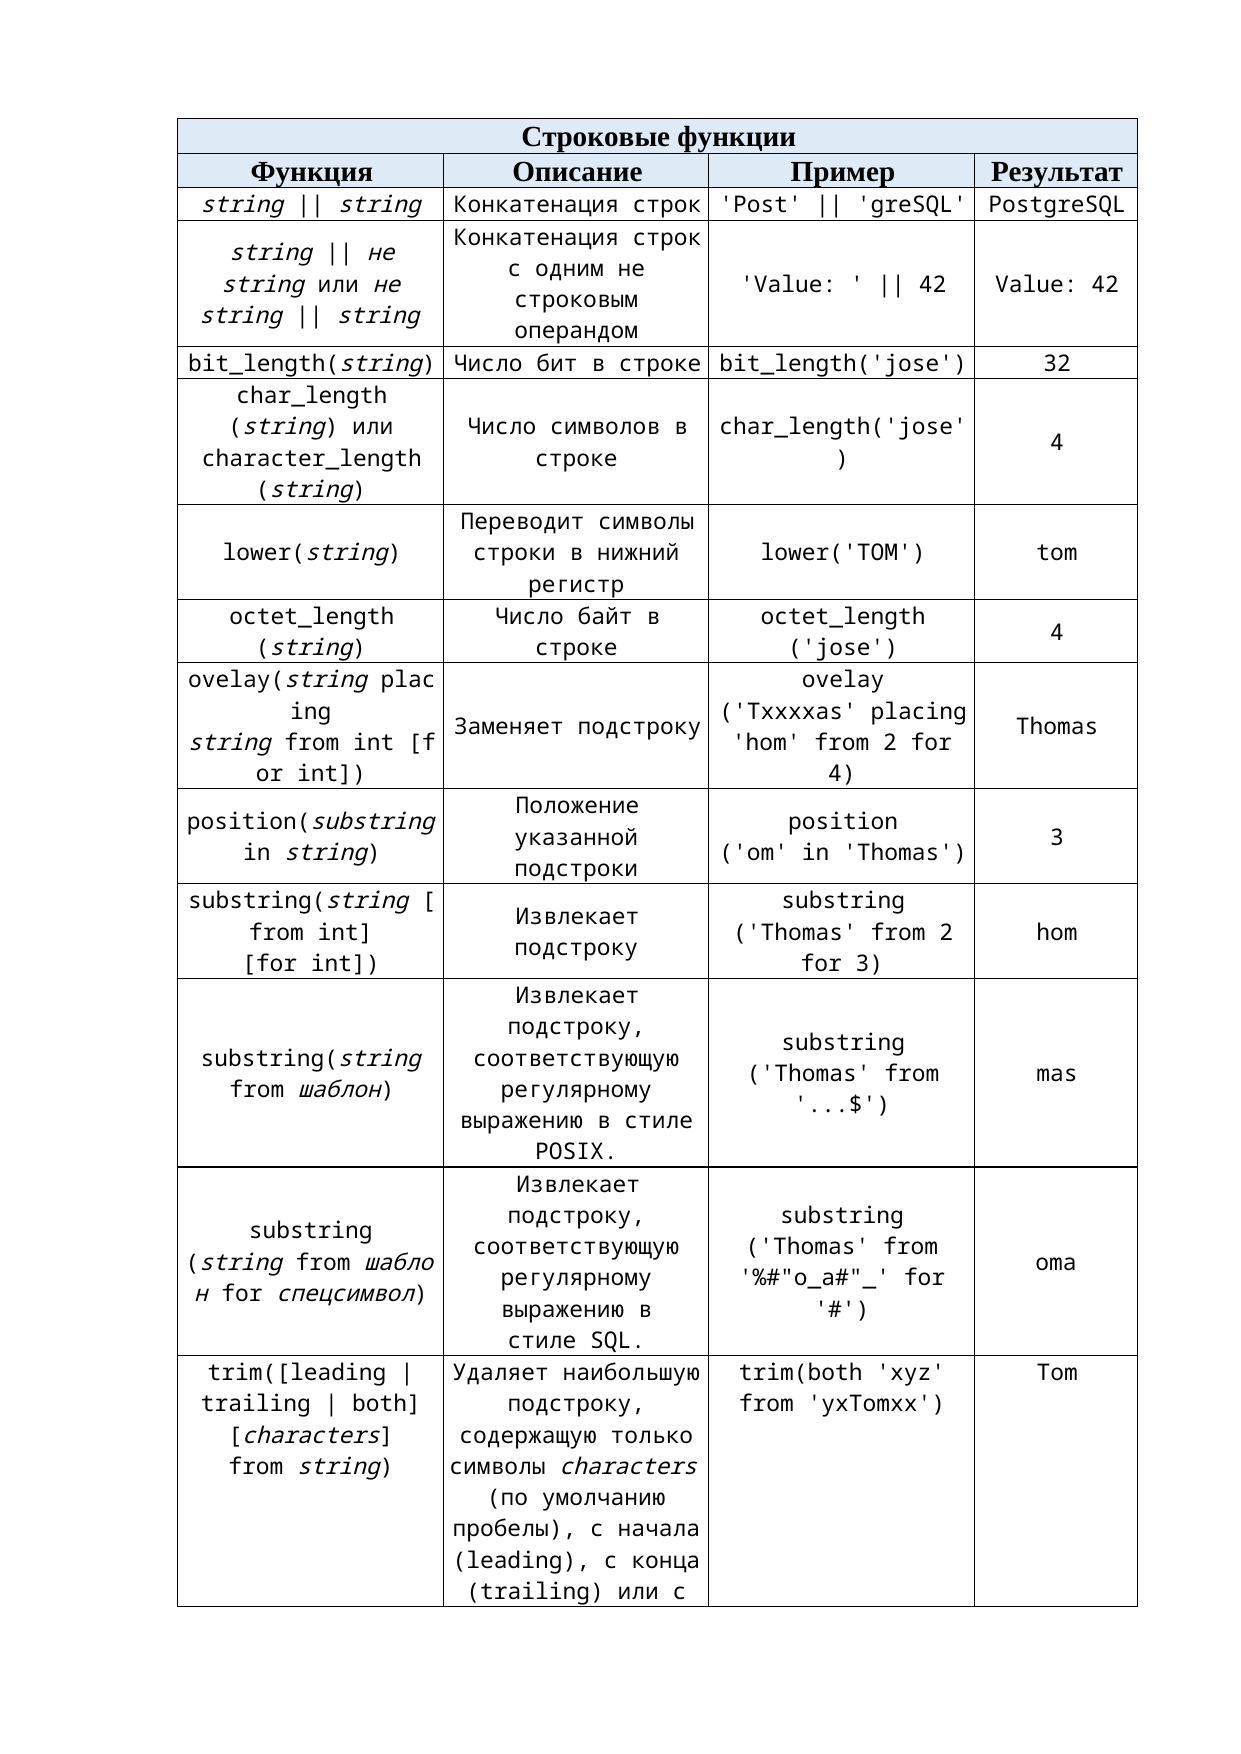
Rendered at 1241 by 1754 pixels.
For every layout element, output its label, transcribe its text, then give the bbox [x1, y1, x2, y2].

table_cell 'Value: ' || 42 [709, 221, 974, 346]
table_cell substring ('Thomas' from '...$') [709, 979, 974, 1166]
table_cell Заменяет подстроку [444, 663, 708, 788]
table_cell bit_length(string) [178, 347, 443, 378]
table_cell Извлекает подстроку, соответствующую регулярному выражению в стиле POSIX. [444, 979, 708, 1166]
table_cell Конкатенация строк с одним не строковым операндом [444, 221, 708, 346]
table_cell 32 [975, 347, 1137, 378]
table_cell substring ('Thomas' from 2 for 3) [709, 884, 974, 978]
table_cell hom [975, 884, 1137, 978]
table_cell Результат [975, 154, 1137, 187]
table_cell position(substring in string) [178, 789, 443, 883]
table_cell string || не string или не string || string [178, 221, 443, 346]
table_cell Положение указанной подстроки [444, 789, 708, 883]
table_cell Переводит символы строки в нижний регистр [444, 505, 708, 599]
table_cell 'Post' || 'greSQL' [709, 188, 974, 219]
table_cell char_length(string) или character_length(string) [178, 379, 443, 504]
table_cell Thomas [975, 663, 1137, 788]
table_cell 3 [975, 789, 1137, 883]
table_cell 4 [975, 379, 1137, 504]
table_cell Пример [709, 154, 974, 187]
table_cell mas [975, 979, 1137, 1166]
table_cell oma [975, 1168, 1137, 1355]
table_cell ovelay ('Txxxxas' placing 'hom' from 2 for 4) [709, 663, 974, 788]
table_cell Извлекает подстроку, соответствующую регулярному выражению в стиле SQL. [444, 1168, 708, 1355]
table_cell PostgreSQL [975, 188, 1137, 219]
table_cell lower('TOM') [709, 505, 974, 599]
table_cell char_length('jose') [709, 379, 974, 504]
table_cell Извлекает подстроку [444, 884, 708, 978]
table_cell 4 [975, 600, 1137, 662]
table_cell tom [975, 505, 1137, 599]
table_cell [709, 1356, 974, 1606]
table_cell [178, 1356, 443, 1606]
table_header Строковые функции [178, 119, 1137, 153]
table_cell octet_length ('jose') [709, 600, 974, 662]
table_cell ovelay(string placing string from int [for int]) [178, 663, 443, 788]
table_cell Конкатенация строк [444, 188, 708, 219]
table_cell lower(string) [178, 505, 443, 599]
table_cell position ('om' in 'Thomas') [709, 789, 974, 883]
table_cell substring(string [from int] [for int]) [178, 884, 443, 978]
table_cell substring (string from шаблон for спецсимвол) [178, 1168, 443, 1355]
table_cell bit_length('jose') [709, 347, 974, 378]
table_cell Value: 42 [975, 221, 1137, 346]
table_cell Число символов в строке [444, 379, 708, 504]
table_cell Описание [444, 154, 708, 187]
table_cell octet_length(string) [178, 600, 443, 662]
table_cell Функция [178, 154, 443, 187]
table_cell substring ('Thomas' from '%#"o_a#"_' for '#') [709, 1168, 974, 1355]
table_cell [444, 1356, 708, 1606]
table_cell Число байт в строке [444, 600, 708, 662]
table_cell string || string [178, 188, 443, 219]
table_cell substring(string from шаблон) [178, 979, 443, 1166]
table_cell Число бит в строке [444, 347, 708, 378]
table_cell Tom [975, 1356, 1137, 1606]
